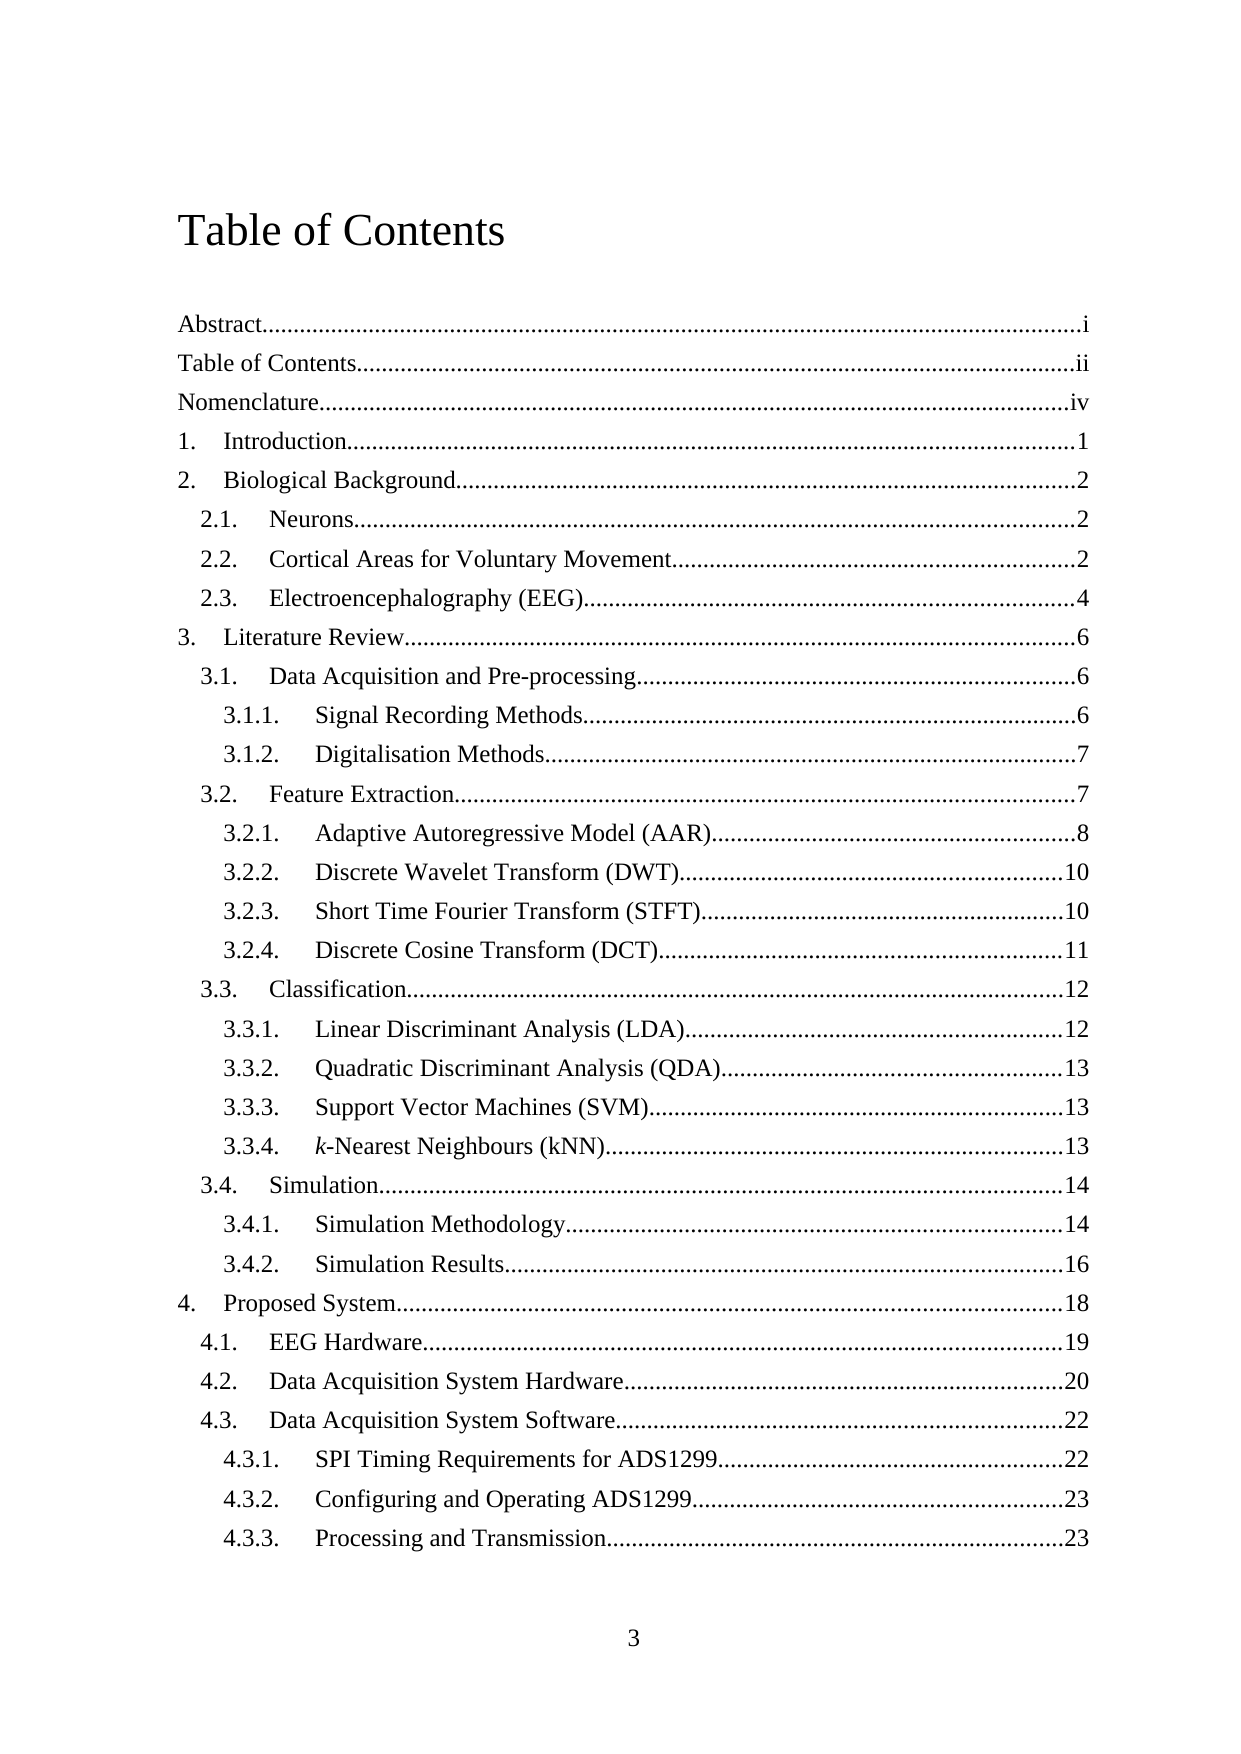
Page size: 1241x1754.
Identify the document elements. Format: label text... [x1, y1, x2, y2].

subtitle Table of Contents [177, 202, 1090, 255]
